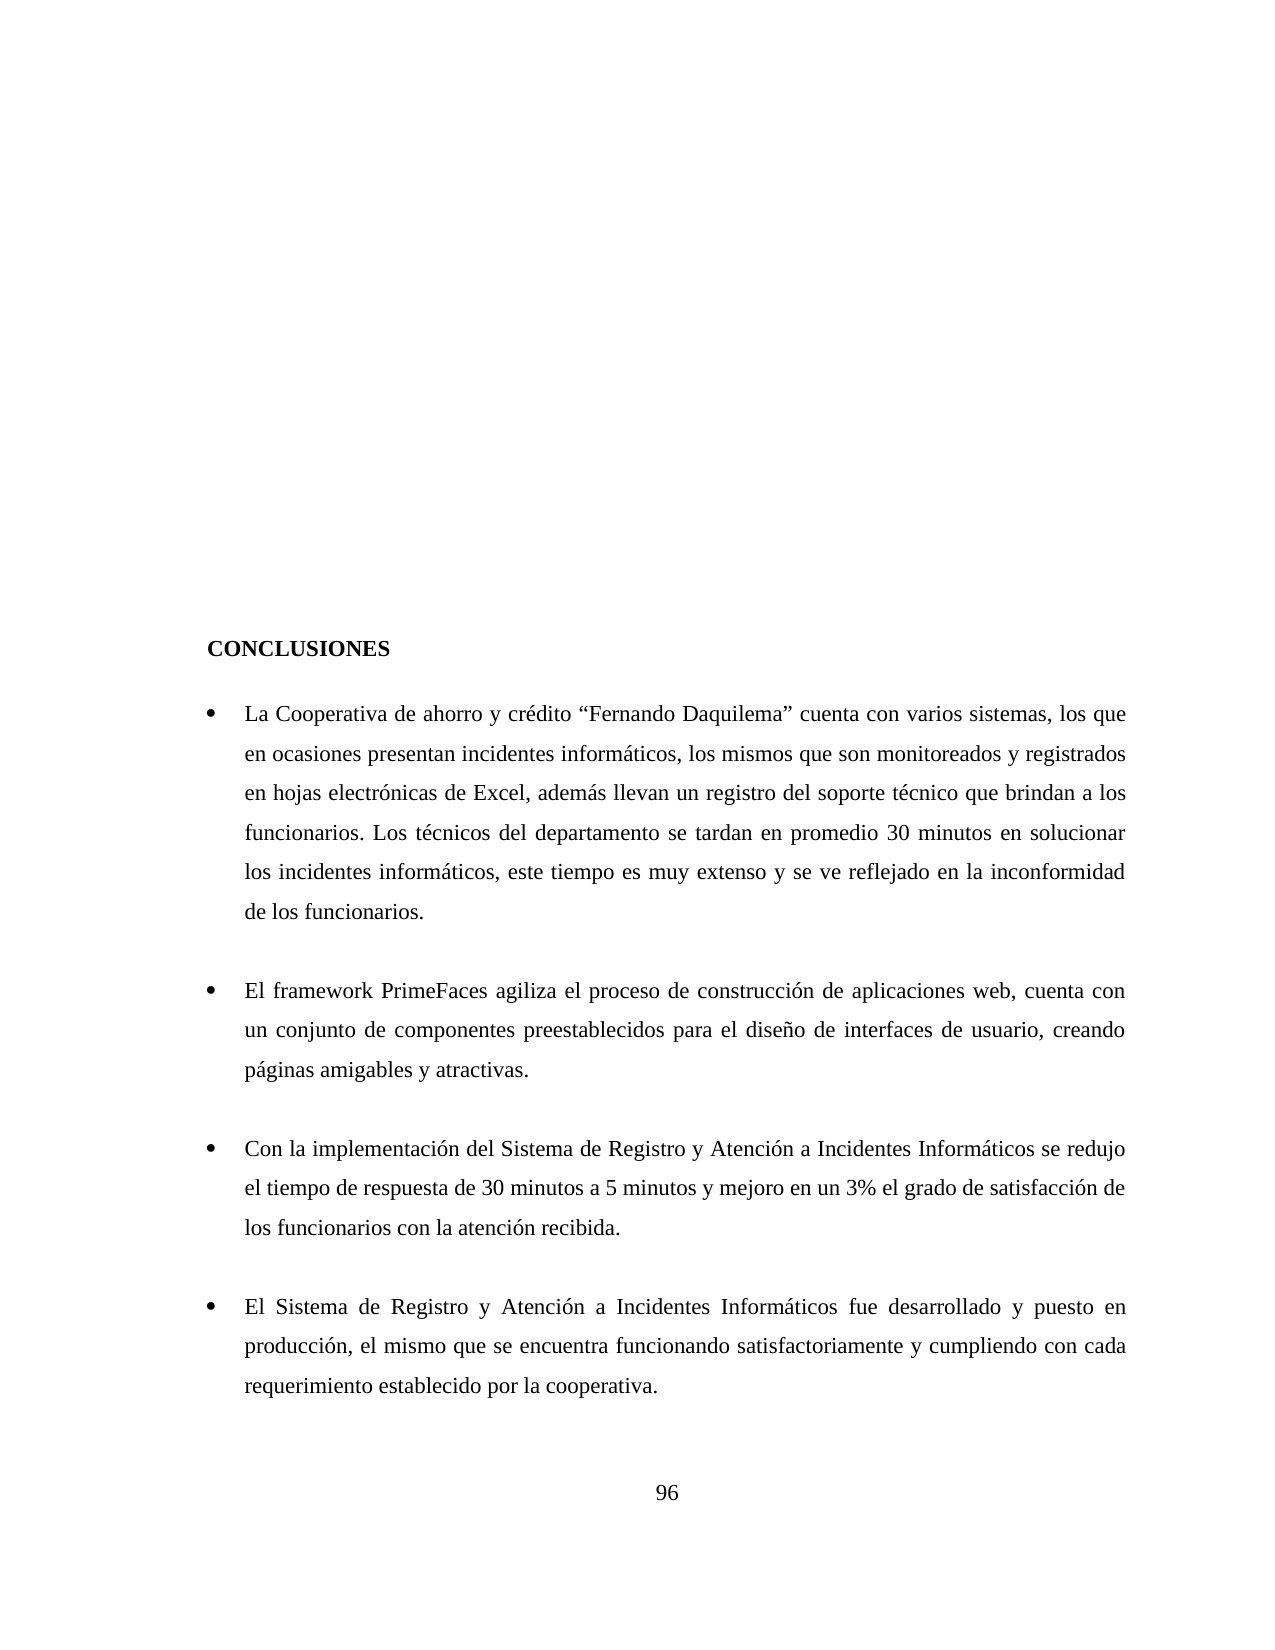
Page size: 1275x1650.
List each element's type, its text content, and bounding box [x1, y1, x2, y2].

list El Sistema de Registro y Atención a Incidentes Informáticos fue desarrollado y puesto en producción, el mismo que se encuentra funcionando satisfactoriamente y cumpliendo con cada requerimiento establecido por la cooperativa. [207, 1293, 1127, 1398]
list La Cooperativa de ahorro y crédito “Fernando Daquilema” cuenta con varios sistemas, los que en ocasiones presentan incidentes informáticos, los mismos que son monitoreados y registrados en hojas electrónicas de Excel, además llevan un registro del soporte técnico que brindan a los funcionarios. Los técnicos del departamento se tardan en promedio 30 minutos en solucionar los incidentes informáticos, este tiempo es muy extenso y se ve reflejado en la inconformidad de los funcionarios. [207, 701, 1127, 924]
list El framework PrimeFaces agiliza el proceso de construcción de aplicaciones web, cuenta con un conjunto de componentes preestablecidos para el diseño de interfaces de usuario, creando páginas amigables y atractivas. [207, 977, 1127, 1082]
list Con la implementación del Sistema de Registro y Atención a Incidentes Informáticos se redujo el tiempo de respuesta de 30 minutos a 5 minutos y mejoro en un 3% el grado de satisfacción de los funcionarios con la atención recibida. [207, 1135, 1127, 1240]
subtitle CONCLUSIONES [207, 635, 1127, 661]
